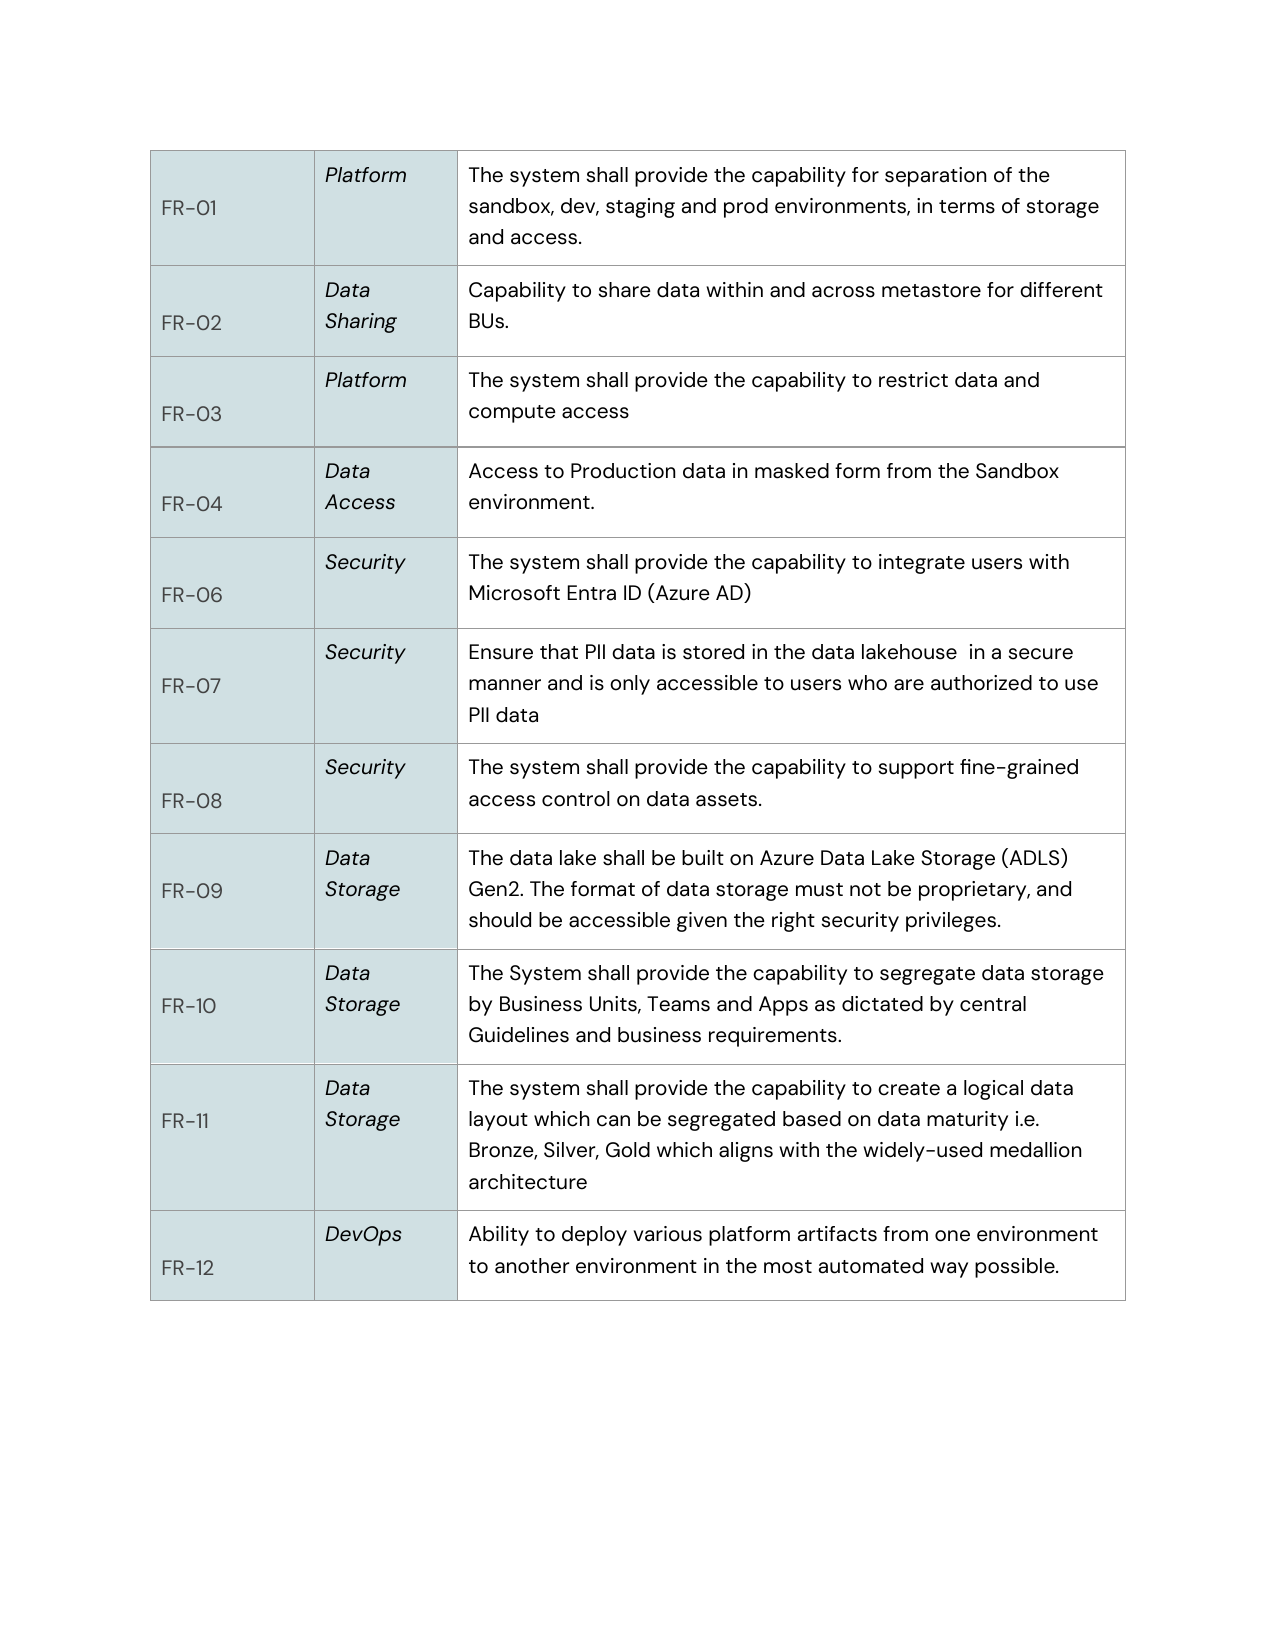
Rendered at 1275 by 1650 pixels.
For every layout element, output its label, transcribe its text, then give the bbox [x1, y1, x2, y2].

table_cell The system shall provide the capability to integrate users with Microsoft Entra ID (Azure AD) [458, 538, 1125, 628]
table_cell FR-04 [151, 448, 314, 537]
table_cell The System shall provide the capability to segregate data storage by Business Units, Teams and Apps as dictated by central Guidelines and business requirements. [458, 950, 1125, 1063]
table_cell Data Access [315, 448, 457, 537]
table_cell Data Storage [315, 1065, 457, 1210]
table_cell FR-10 [151, 950, 314, 1063]
table_cell Platform [315, 151, 457, 265]
table_cell The system shall provide the capability to create a logical data layout which can be segregated based on data maturity i.e. Bronze, Silver, Gold which aligns with the widely-used medallion architecture [458, 1065, 1125, 1210]
table_cell Data Storage [315, 834, 457, 948]
table_cell Ability to deploy various platform artifacts from one environment to another environment in the most automated way possible. [458, 1211, 1125, 1300]
table_cell Security [315, 744, 457, 833]
table_cell FR-07 [151, 629, 314, 743]
table_cell FR-12 [151, 1211, 314, 1300]
table_cell Ensure that PII data is stored in the data lakehouse in a secure manner and is only accessible to users who are authorized to use PII data [458, 629, 1125, 743]
table_cell The system shall provide the capability to restrict data and compute access [458, 357, 1125, 446]
table_cell FR-03 [151, 357, 314, 446]
table_cell FR-02 [151, 266, 314, 356]
table_cell The system shall provide the capability to support fine-grained access control on data assets. [458, 744, 1125, 833]
table_cell FR-06 [151, 538, 314, 628]
table_cell The system shall provide the capability for separation of the sandbox, dev, staging and prod environments, in terms of storage and access. [458, 151, 1125, 265]
table_cell Security [315, 538, 457, 628]
table_cell Security [315, 629, 457, 743]
table_cell FR-09 [151, 834, 314, 948]
table_cell Data Sharing [315, 266, 457, 356]
table_cell Access to Production data in masked form from the Sandbox environment. [458, 448, 1125, 537]
table_cell FR-08 [151, 744, 314, 833]
table_cell Capability to share data within and across metastore for different BUs. [458, 266, 1125, 356]
table_cell Platform [315, 357, 457, 446]
table_cell DevOps [315, 1211, 457, 1300]
table_cell Data Storage [315, 950, 457, 1063]
table_cell FR-11 [151, 1065, 314, 1210]
table_cell FR-01 [151, 151, 314, 265]
table_cell The data lake shall be built on Azure Data Lake Storage (ADLS) Gen2. The format of data storage must not be proprietary, and should be accessible given the right security privileges. [458, 834, 1125, 948]
